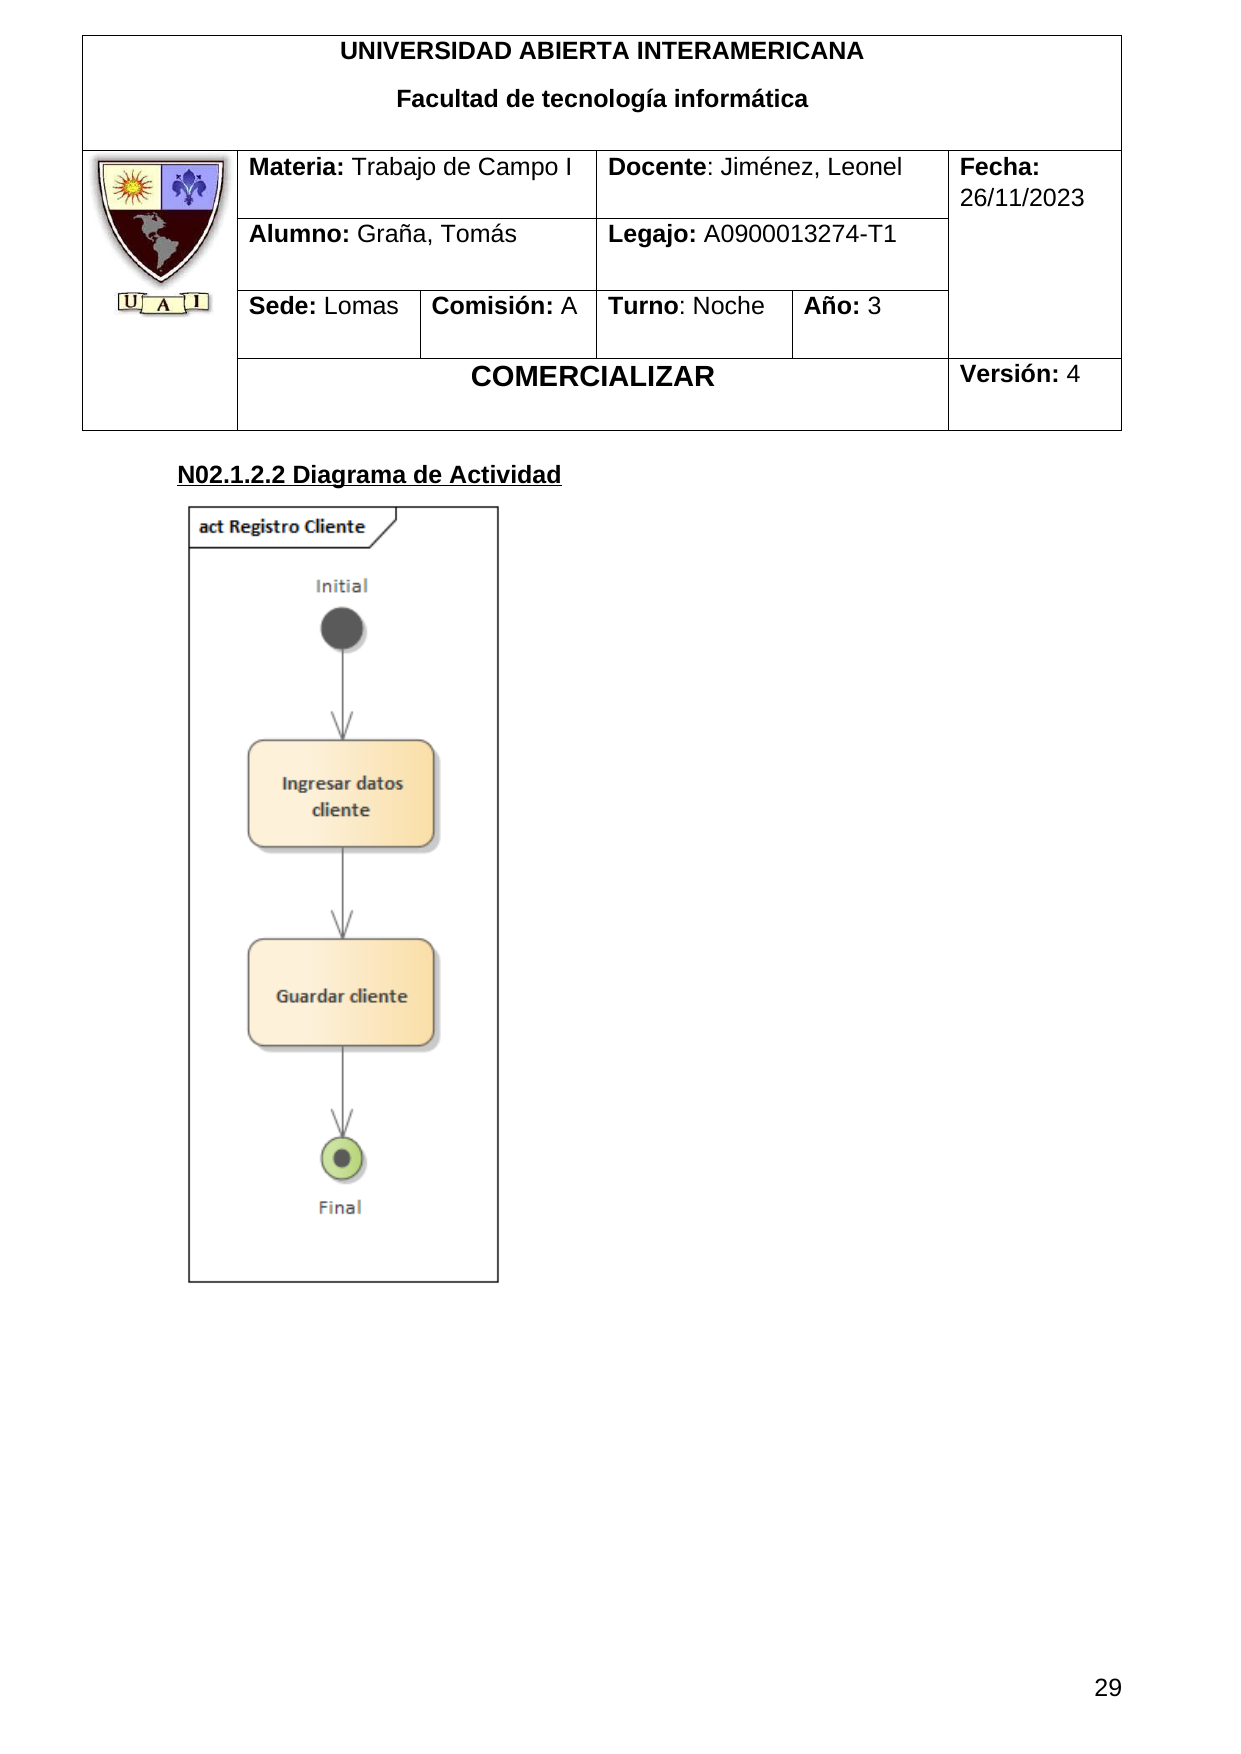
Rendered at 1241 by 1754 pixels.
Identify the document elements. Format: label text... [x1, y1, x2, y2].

subtitle N02.1.2.2 Diagrama de Actividad [177, 460, 1122, 488]
picture [87, 151, 234, 320]
picture [177, 495, 510, 1294]
